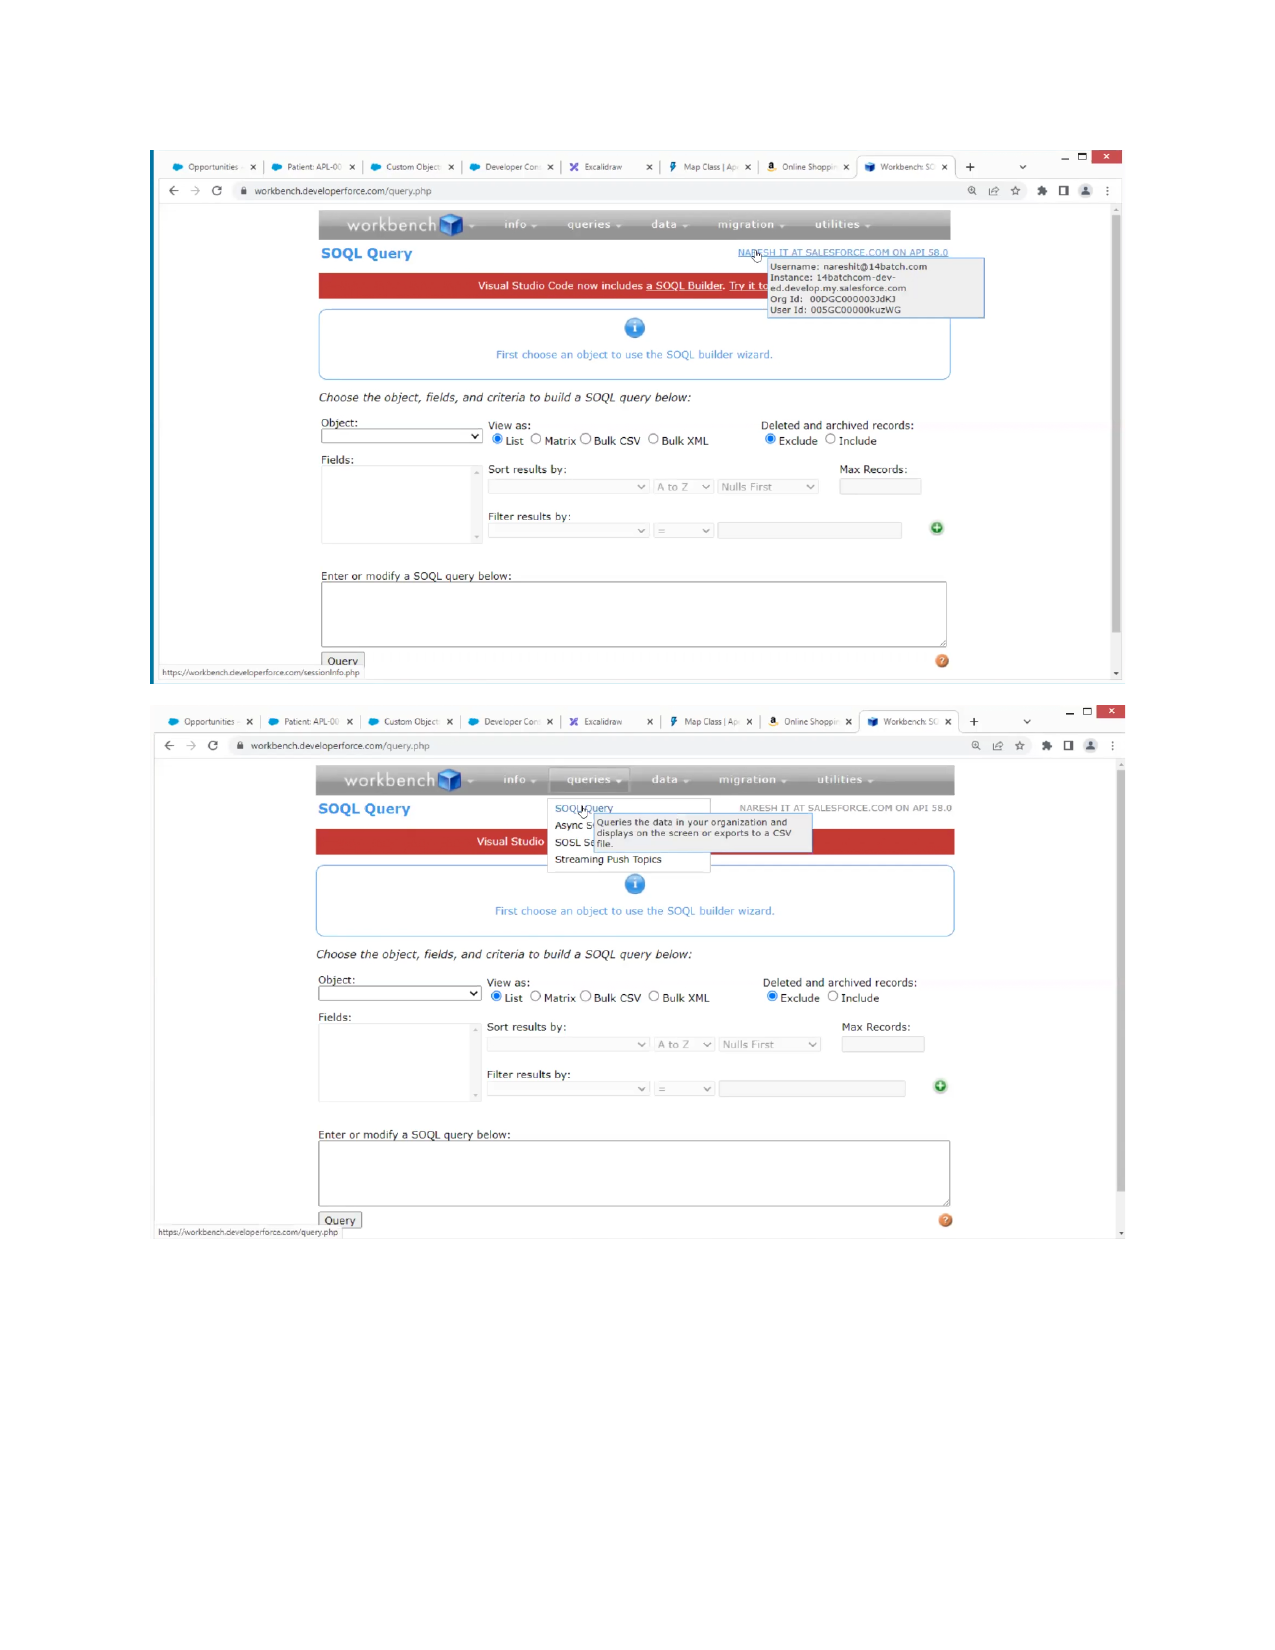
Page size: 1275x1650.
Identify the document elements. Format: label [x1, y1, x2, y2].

picture [150, 705, 1125, 1239]
picture [154, 150, 1125, 684]
